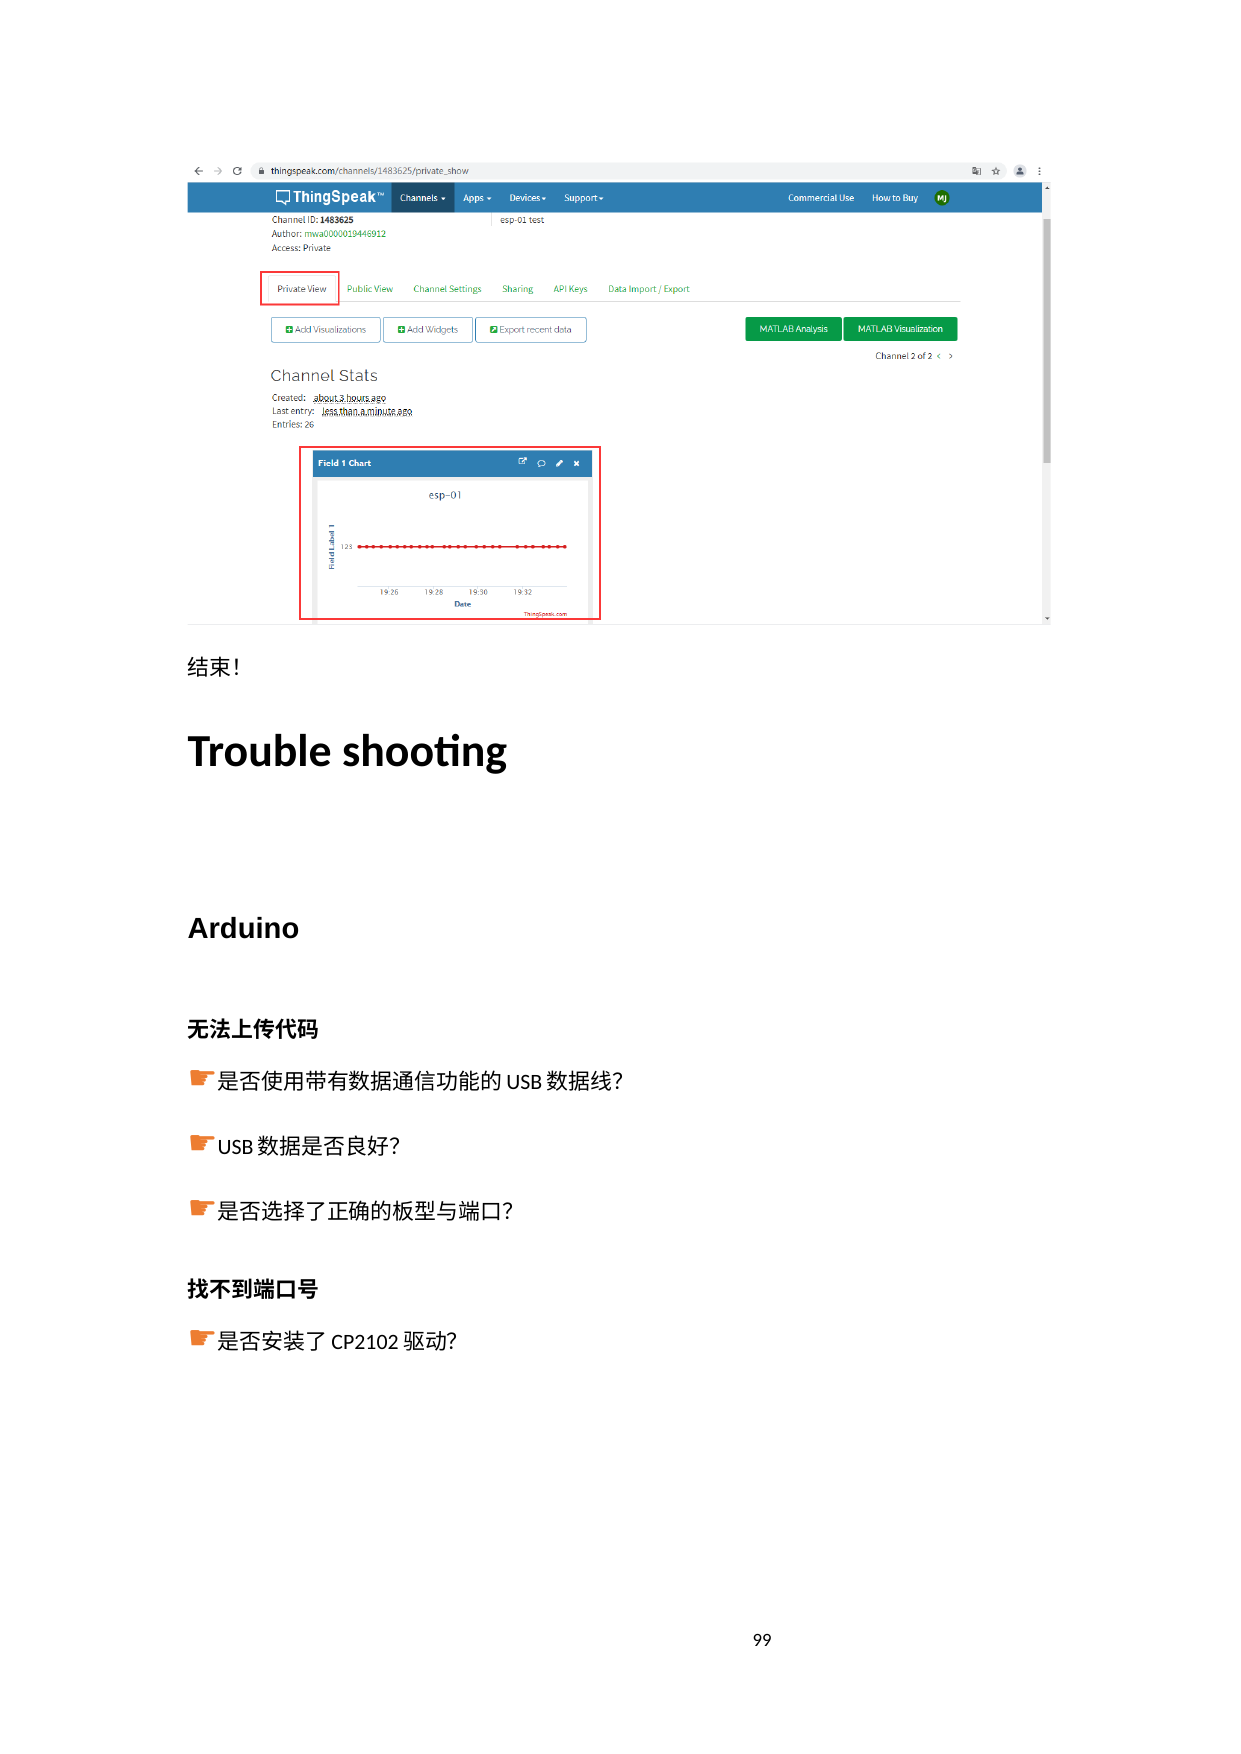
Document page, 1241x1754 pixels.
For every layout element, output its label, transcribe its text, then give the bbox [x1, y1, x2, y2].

text ☛是否使用带有数据通信功能的USB数据线？ [187, 1044, 1053, 1109]
subtitle Trouble shooting [187, 717, 1053, 782]
text ☛USB数据是否良好？ [187, 1109, 1053, 1174]
text ☛是否选择了正确的板型与端口？ [187, 1174, 1053, 1239]
text 结束！ [187, 649, 1053, 682]
text 找不到端口号 [187, 1271, 1053, 1304]
text ☛是否安装了CP2102驱动？ [187, 1304, 1053, 1369]
text 无法上传代码 [187, 1011, 1053, 1044]
picture [187, 162, 1051, 628]
subtitle Arduino [187, 895, 1053, 960]
